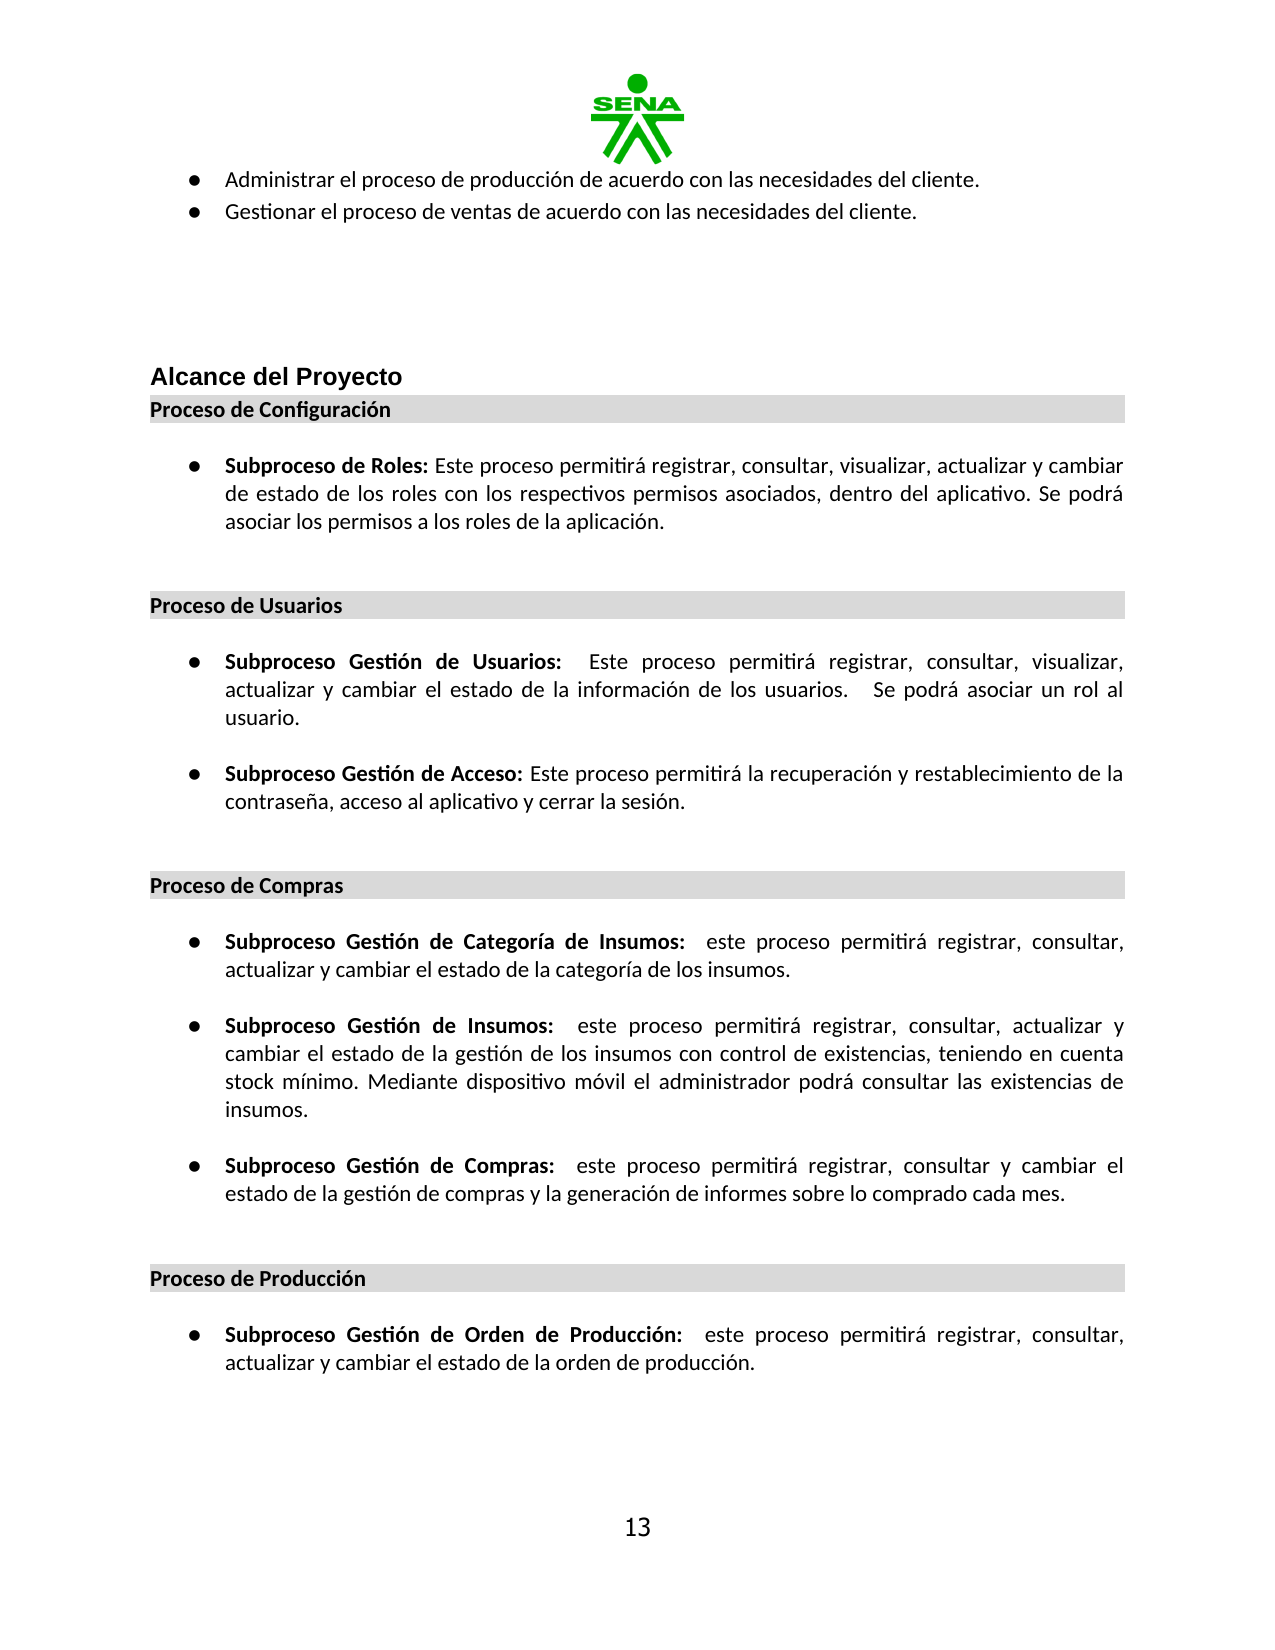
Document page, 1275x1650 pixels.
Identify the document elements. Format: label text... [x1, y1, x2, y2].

text Proceso de Producción [150, 1264, 1125, 1292]
list Subproceso Gestión de Categoría de Insumos: este proceso permitirá registrar, consultar, actualizar y cambiar el estado de la categoría de los insumos. [187, 927, 1125, 983]
text Proceso de Usuarios [150, 591, 1125, 619]
list Subproceso Gestión de Acceso: Este proceso permitirá la recuperación y restablecimiento de la contraseña, acceso al aplicativo y cerrar la sesión. [187, 759, 1125, 815]
list Subproceso de Roles: Este proceso permitirá registrar, consultar, visualizar, actualizar y cambiar de estado de los roles con los respectivos permisos asociados, dentro del aplicativo. Se podrá asociar los permisos a los roles de la aplicación. [187, 451, 1125, 535]
text Proceso de Compras [150, 871, 1125, 899]
text Proceso de Configuración [150, 395, 1125, 423]
list Subproceso Gestión de Insumos: este proceso permitirá registrar, consultar, actualizar y cambiar el estado de la gestión de los insumos con control de existencias, teniendo en cuenta stock mínimo. Mediante dispositivo móvil el administrador podrá consultar las existencias de insumos. [187, 1011, 1125, 1123]
list Gestionar el proceso de ventas de acuerdo con las necesidades del cliente. [187, 197, 1125, 225]
list Subproceso Gestión de Compras: este proceso permitirá registrar, consultar y cambiar el estado de la gestión de compras y la generación de informes sobre lo comprado cada mes. [187, 1152, 1125, 1208]
picture [591, 73, 685, 165]
list Administrar el proceso de producción de acuerdo con las necesidades del cliente. [187, 165, 1125, 193]
list Subproceso Gestión de Usuarios: Este proceso permitirá registrar, consultar, visualizar, actualizar y cambiar el estado de la información de los usuarios. Se podrá asociar un rol al usuario. [187, 647, 1125, 731]
list Subproceso Gestión de Orden de Producción: este proceso permitirá registrar, consultar, actualizar y cambiar el estado de la orden de producción. [187, 1320, 1125, 1376]
text Alcance del Proyecto [150, 362, 1125, 391]
